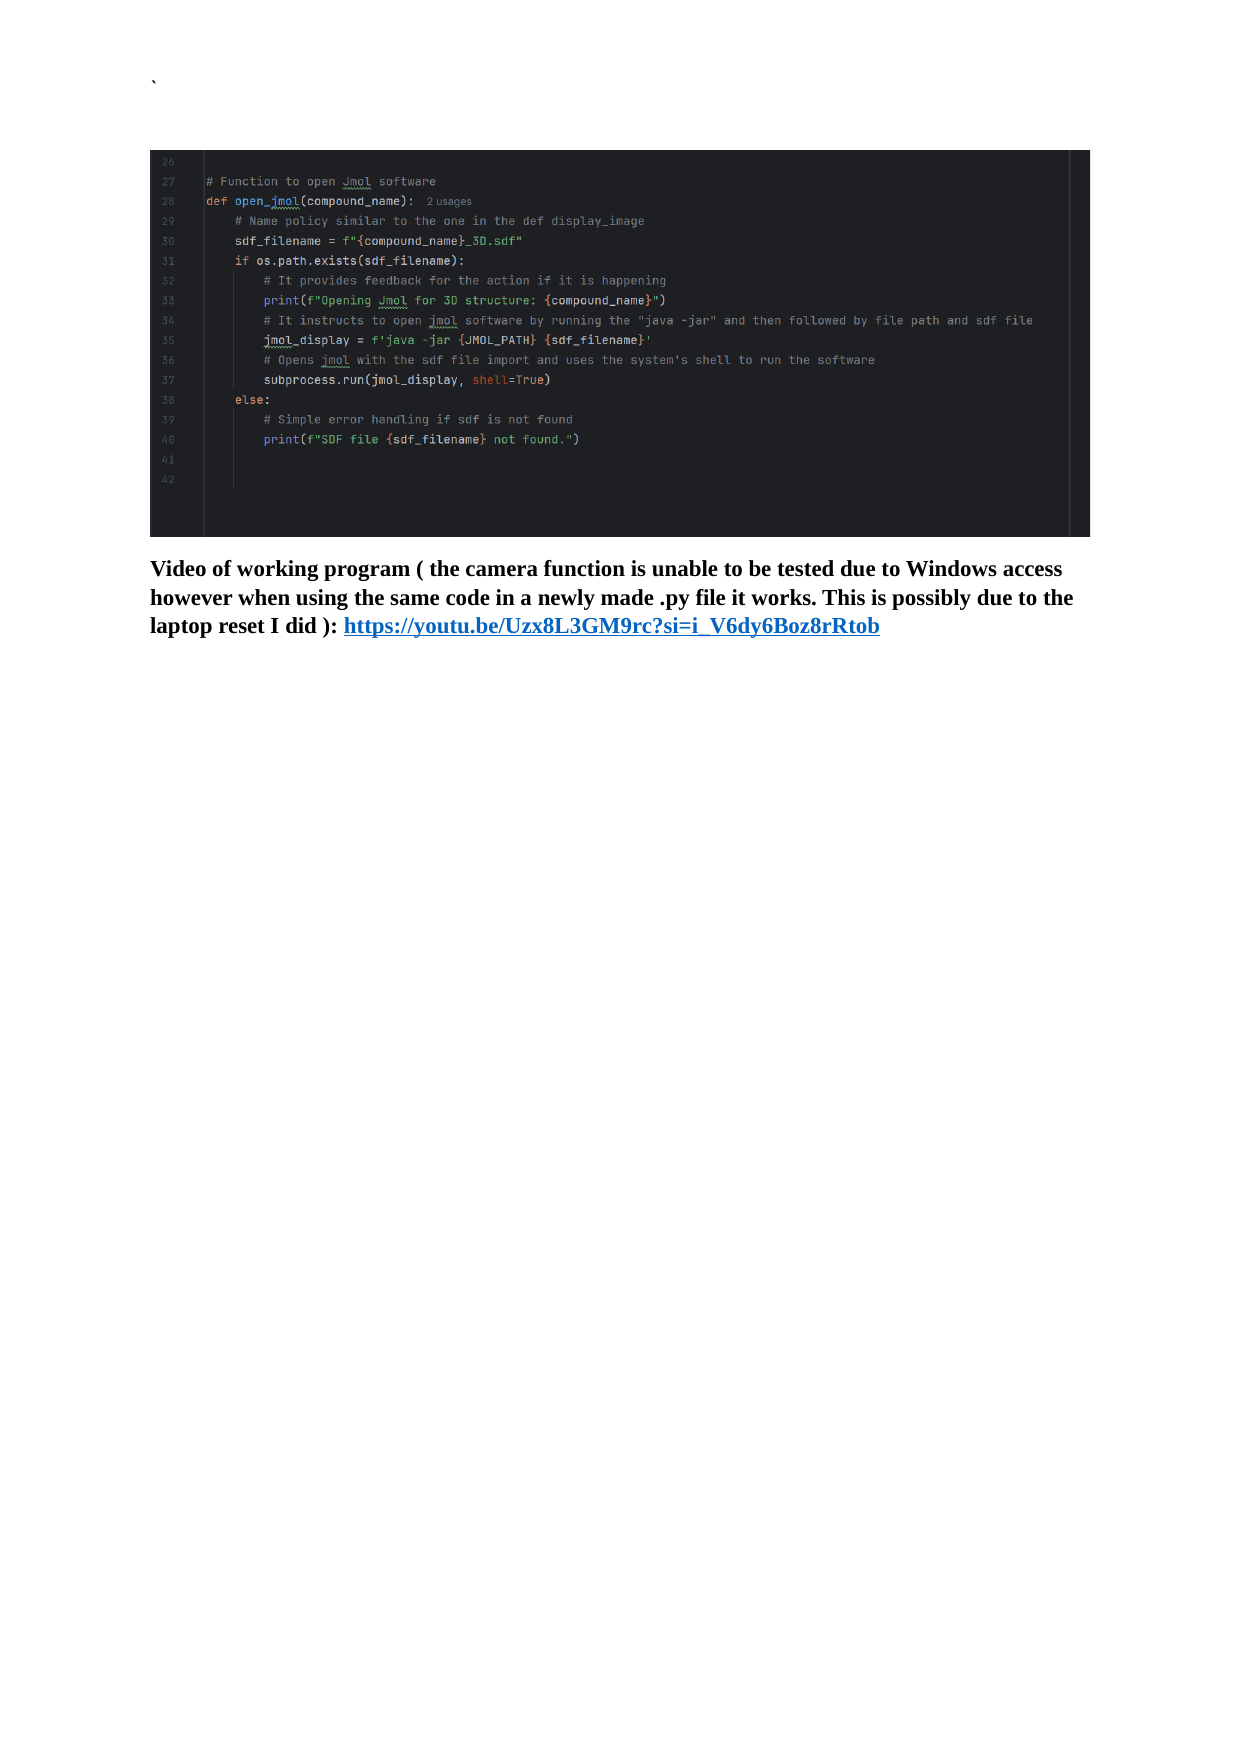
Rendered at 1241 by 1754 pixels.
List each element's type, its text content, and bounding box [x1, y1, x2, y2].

text Video of working program ( the camera function is unable to be tested due to Windows access however when using the same code in a newly made .py file it works. This is possibly due to the laptop reset I did ): https://youtu.be/Uzx8L3GM9rc?si=i_V6dy6Boz8rRtob [150, 555, 1090, 638]
picture [150, 150, 1091, 537]
